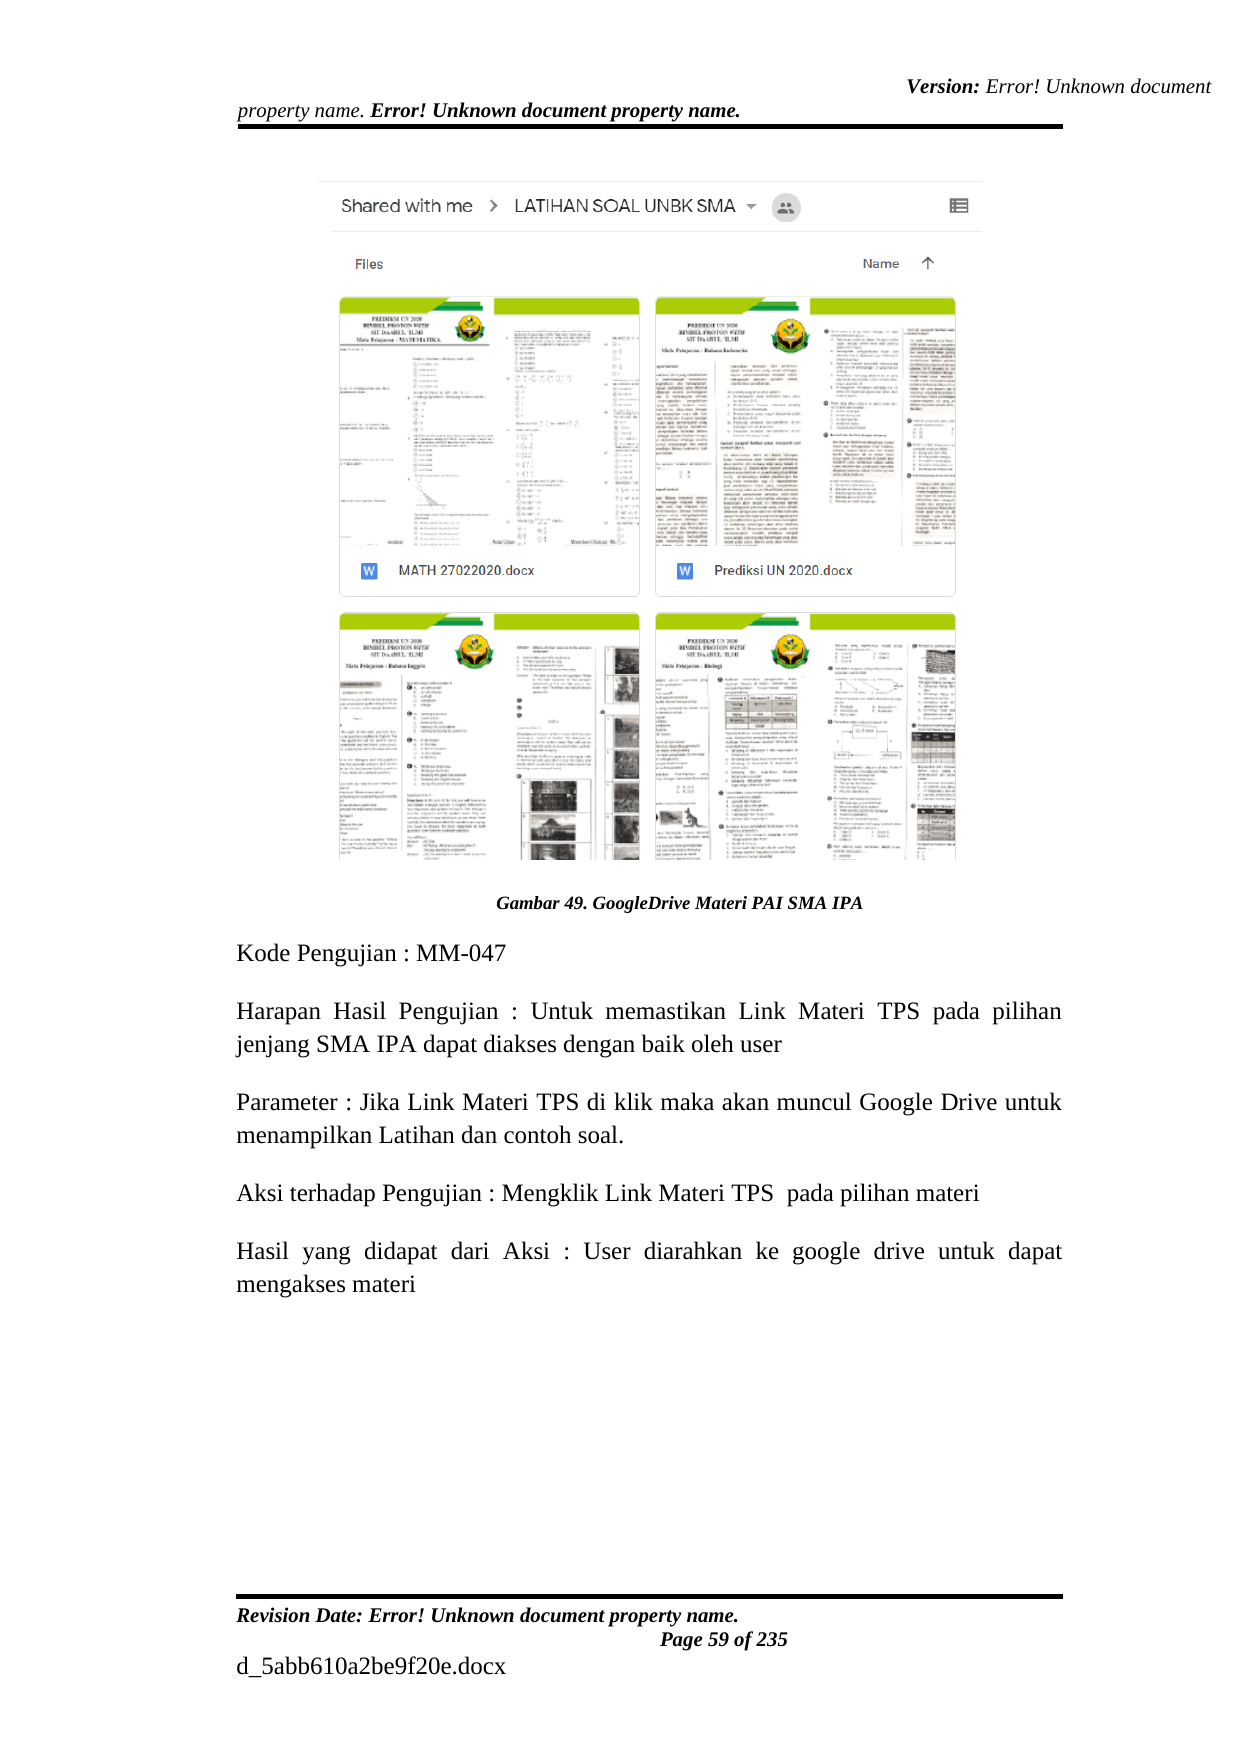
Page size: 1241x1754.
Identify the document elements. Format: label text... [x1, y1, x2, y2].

text Parameter : Jika Link Materi TPS di klik maka akan muncul Google Drive untuk menampilkan Latihan dan contoh soal. [236, 1087, 1063, 1149]
text Gambar 49. GoogleDrive Materi PAI SMA IPA [296, 892, 1063, 913]
text Kode Pengujian : MM-047 [236, 938, 1063, 967]
text Hasil yang didapat dari Aksi : User diarahkan ke google drive untuk dapat mengakses materi [236, 1236, 1063, 1298]
text Aksi terhadap Pengujian : Mengklik Link Materi TPS pada pilihan materi [236, 1178, 1063, 1207]
text Harapan Hasil Pengujian : Untuk memastikan Link Materi TPS pada pilihan jenjang SMA IPA dapat diakses dengan baik oleh user [236, 996, 1063, 1058]
picture [317, 177, 983, 863]
